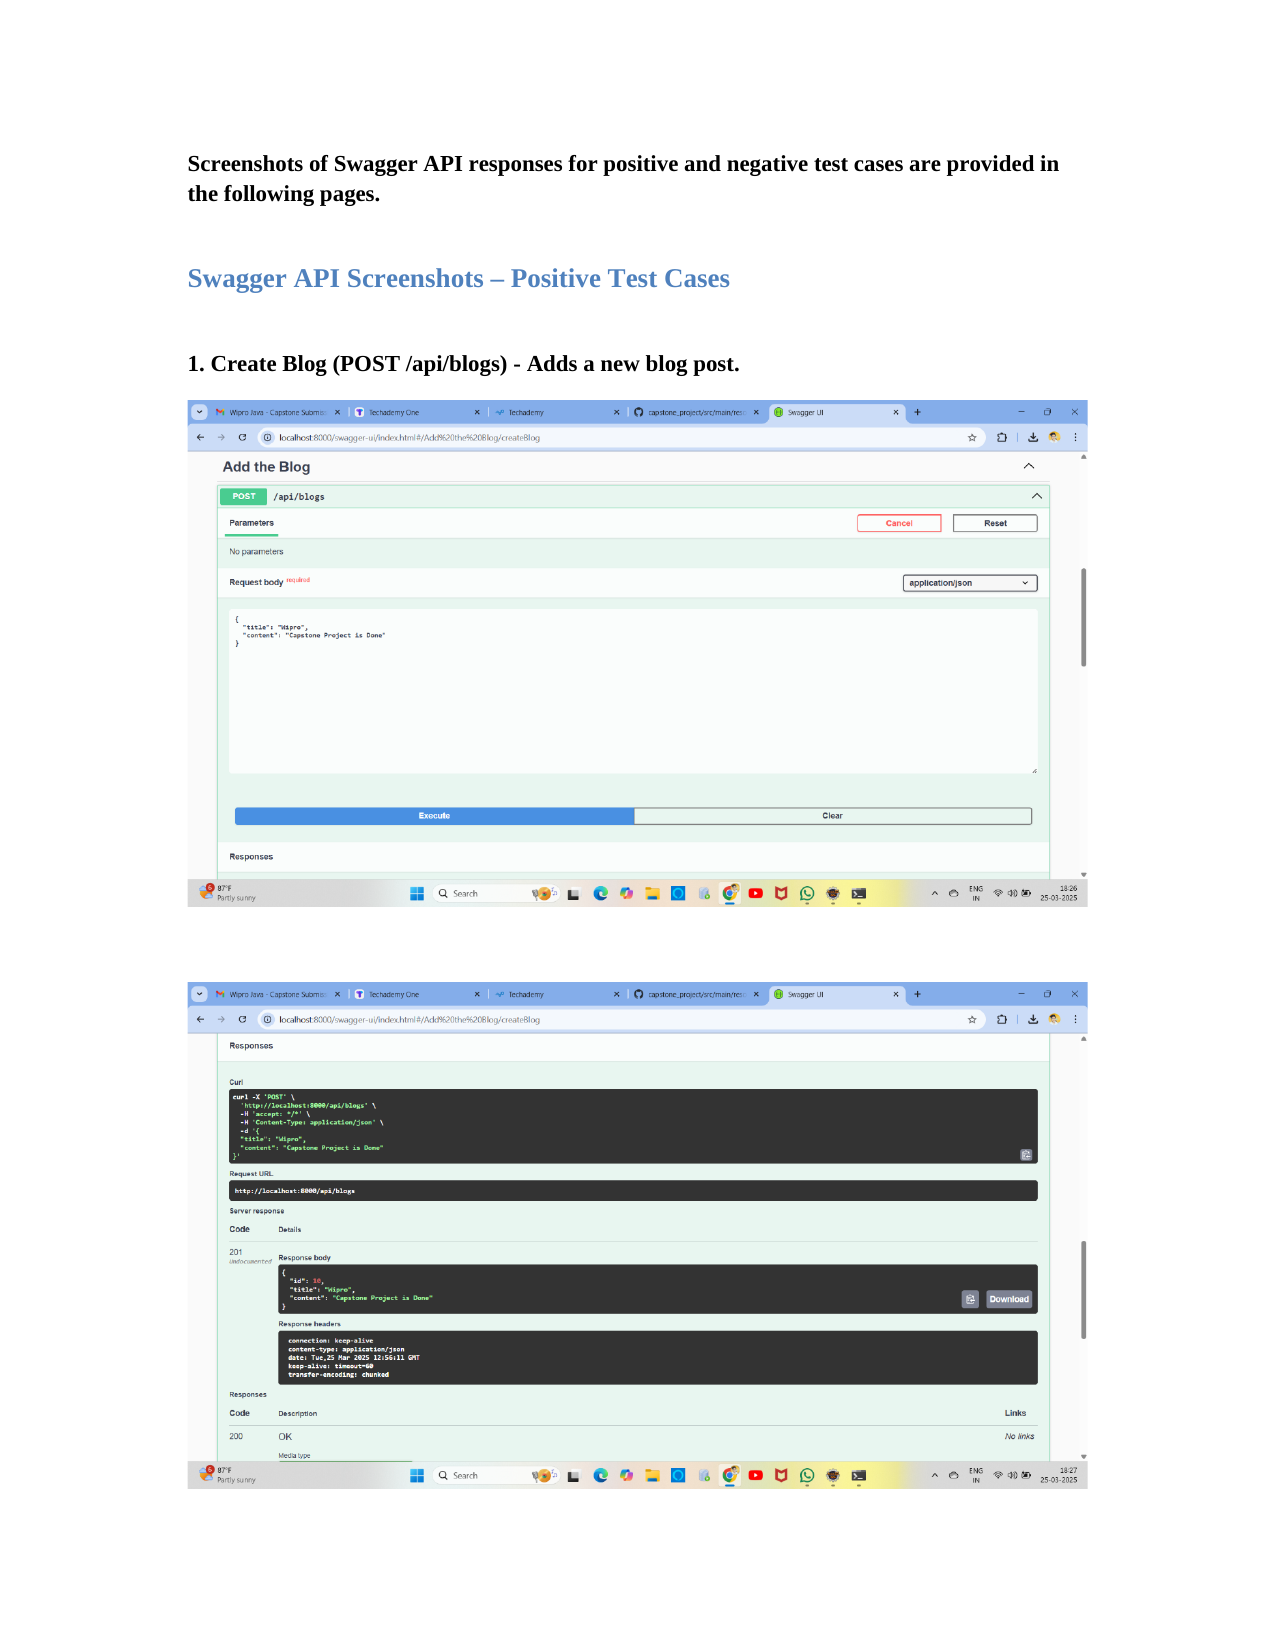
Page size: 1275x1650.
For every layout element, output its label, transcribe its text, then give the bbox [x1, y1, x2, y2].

text Screenshots of Swagger API responses for positive and negative test cases are provided in the following pages. [187, 150, 1087, 237]
subtitle Swagger API Screenshots – Positive Test Cases [187, 262, 1087, 293]
text 1. Create Blog (POST /api/blogs) - Adds a new blog post. [187, 349, 1087, 376]
picture [187, 982, 1088, 1489]
picture [187, 400, 1088, 907]
